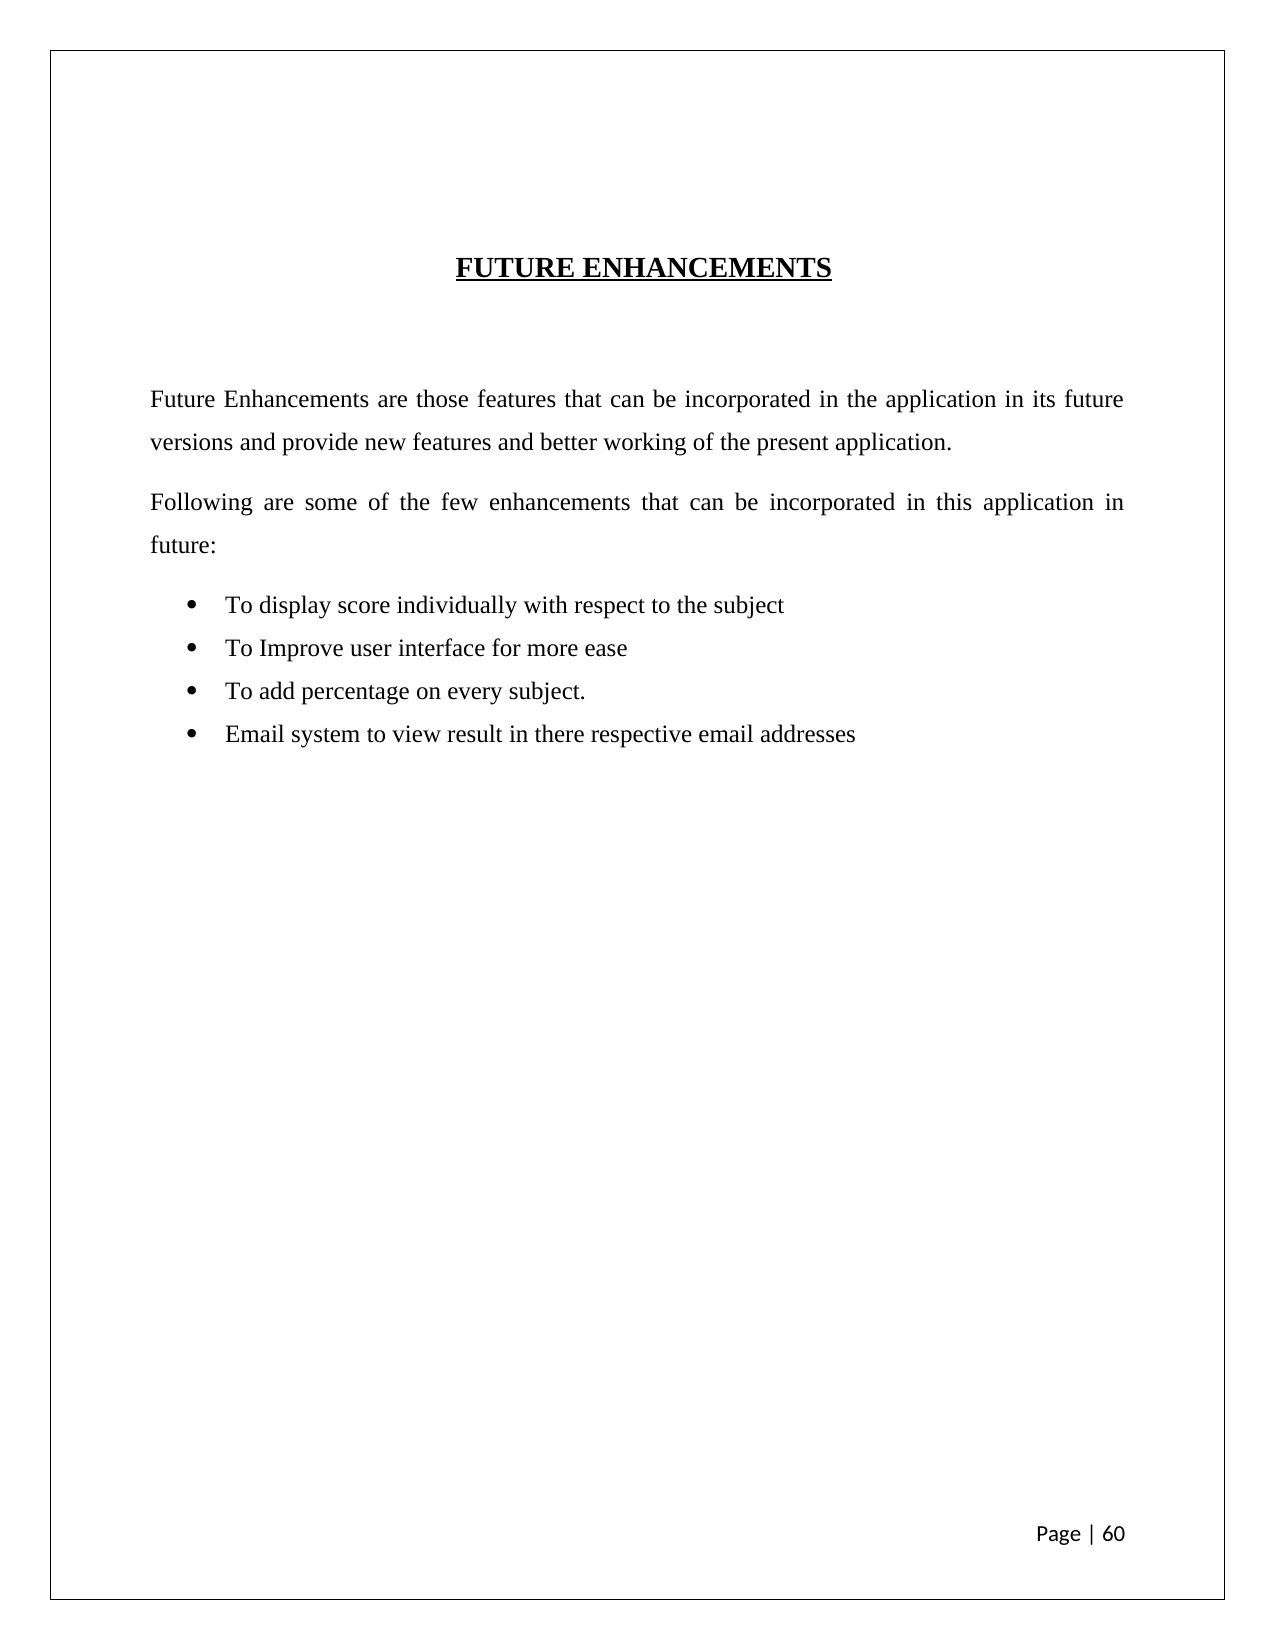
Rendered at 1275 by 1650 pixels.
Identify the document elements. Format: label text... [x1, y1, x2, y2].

list To Improve user interface for more ease [187, 633, 1125, 662]
list To add percentage on every subject. [187, 676, 1125, 705]
text FUTURE ENHANCEMENTS [150, 250, 1125, 284]
text Following are some of the few enhancements that can be incorporated in this application in future: [150, 487, 1125, 559]
list Email system to view result in there respective email addresses [187, 719, 1125, 748]
list To display score individually with respect to the subject [187, 590, 1125, 619]
text Future Enhancements are those features that can be incorporated in the application in its future versions and provide new features and better working of the present application. [150, 384, 1125, 456]
